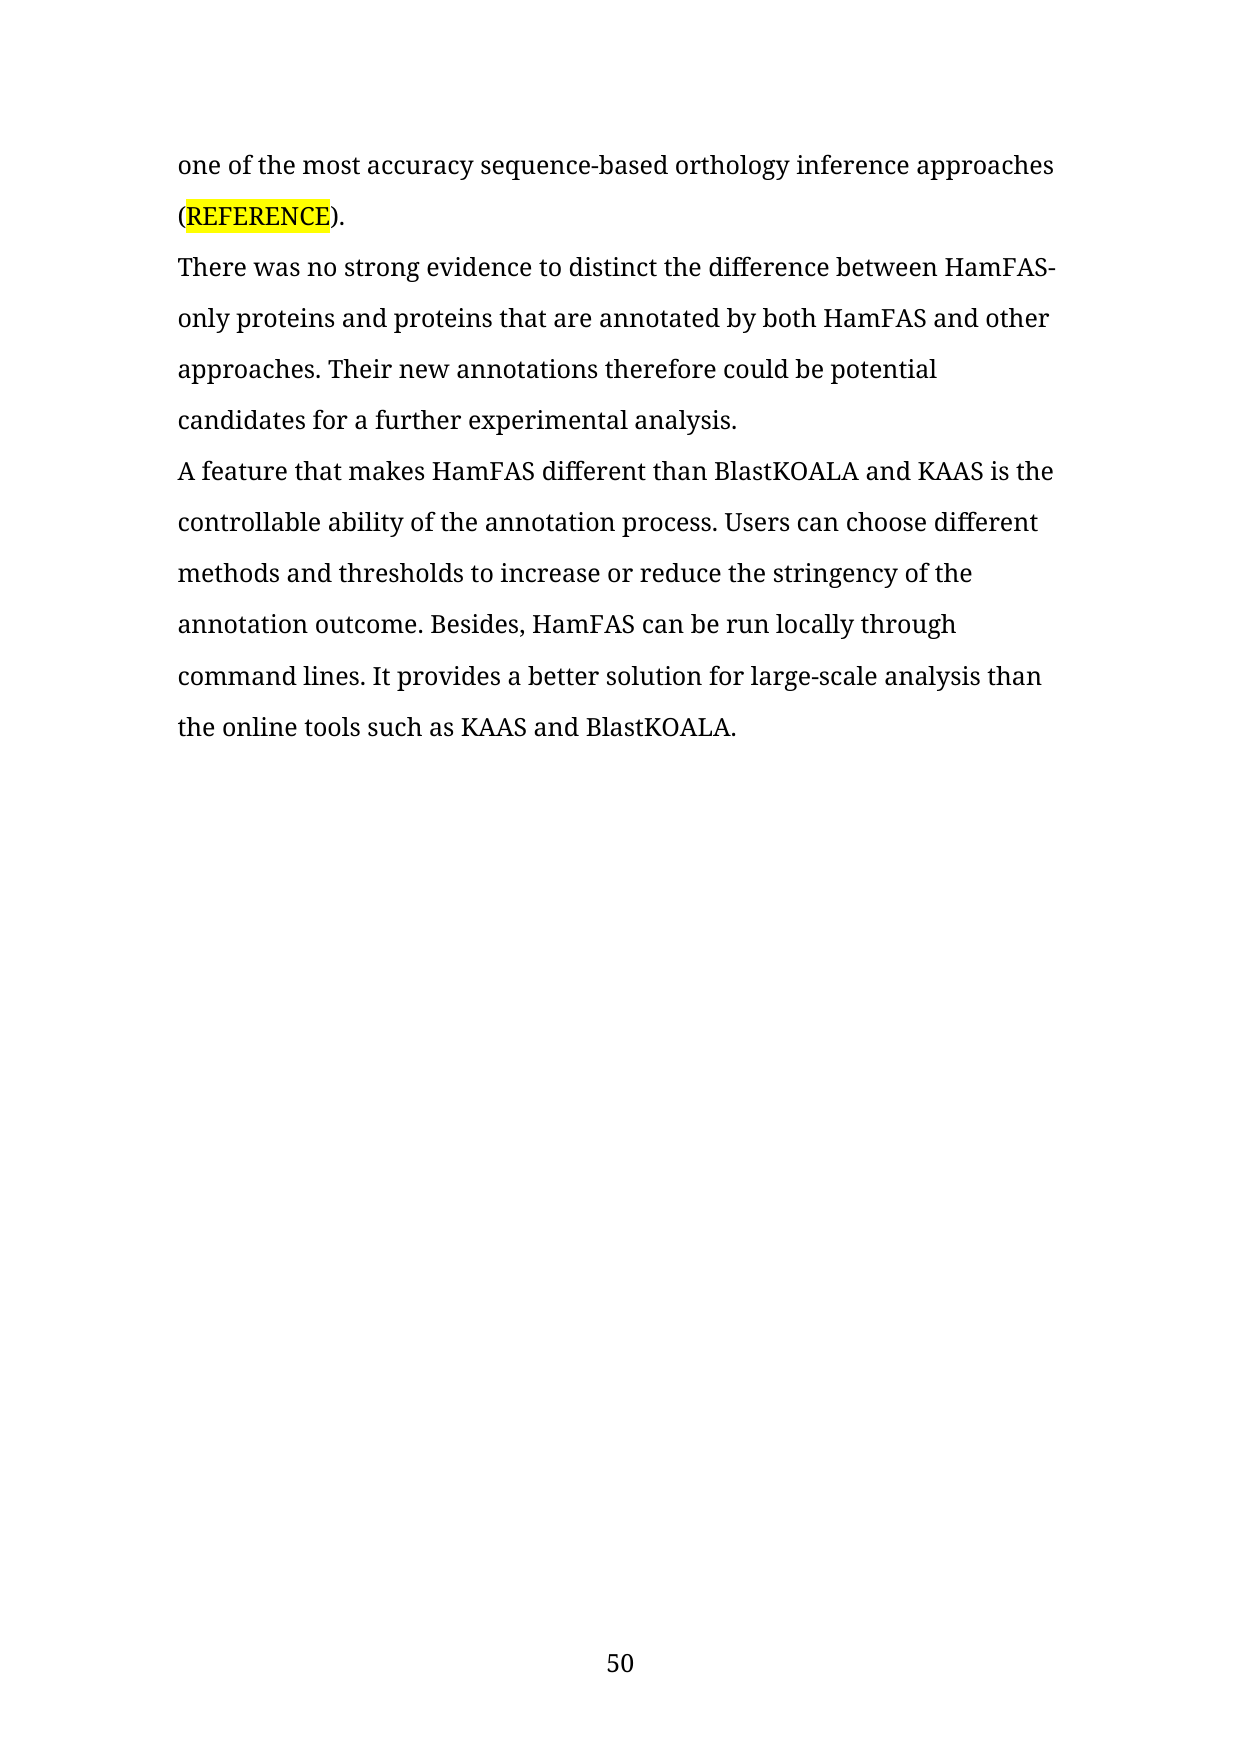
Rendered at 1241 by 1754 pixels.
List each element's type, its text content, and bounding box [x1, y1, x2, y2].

text There was no strong evidence to distinct the difference between HamFAS-only proteins and proteins that are annotated by both HamFAS and other approaches. Their new annotations therefore could be potential candidates for a further experimental analysis. [177, 250, 1063, 437]
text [177, 148, 1063, 233]
text A feature that makes HamFAS different than BlastKOALA and KAAS is the controllable ability of the annotation process. Users can choose different methods and thresholds to increase or reduce the stringency of the annotation outcome. Besides, HamFAS can be run locally through command lines. It provides a better solution for large-scale analysis than the online tools such as KAAS and BlastKOALA. [177, 454, 1063, 743]
